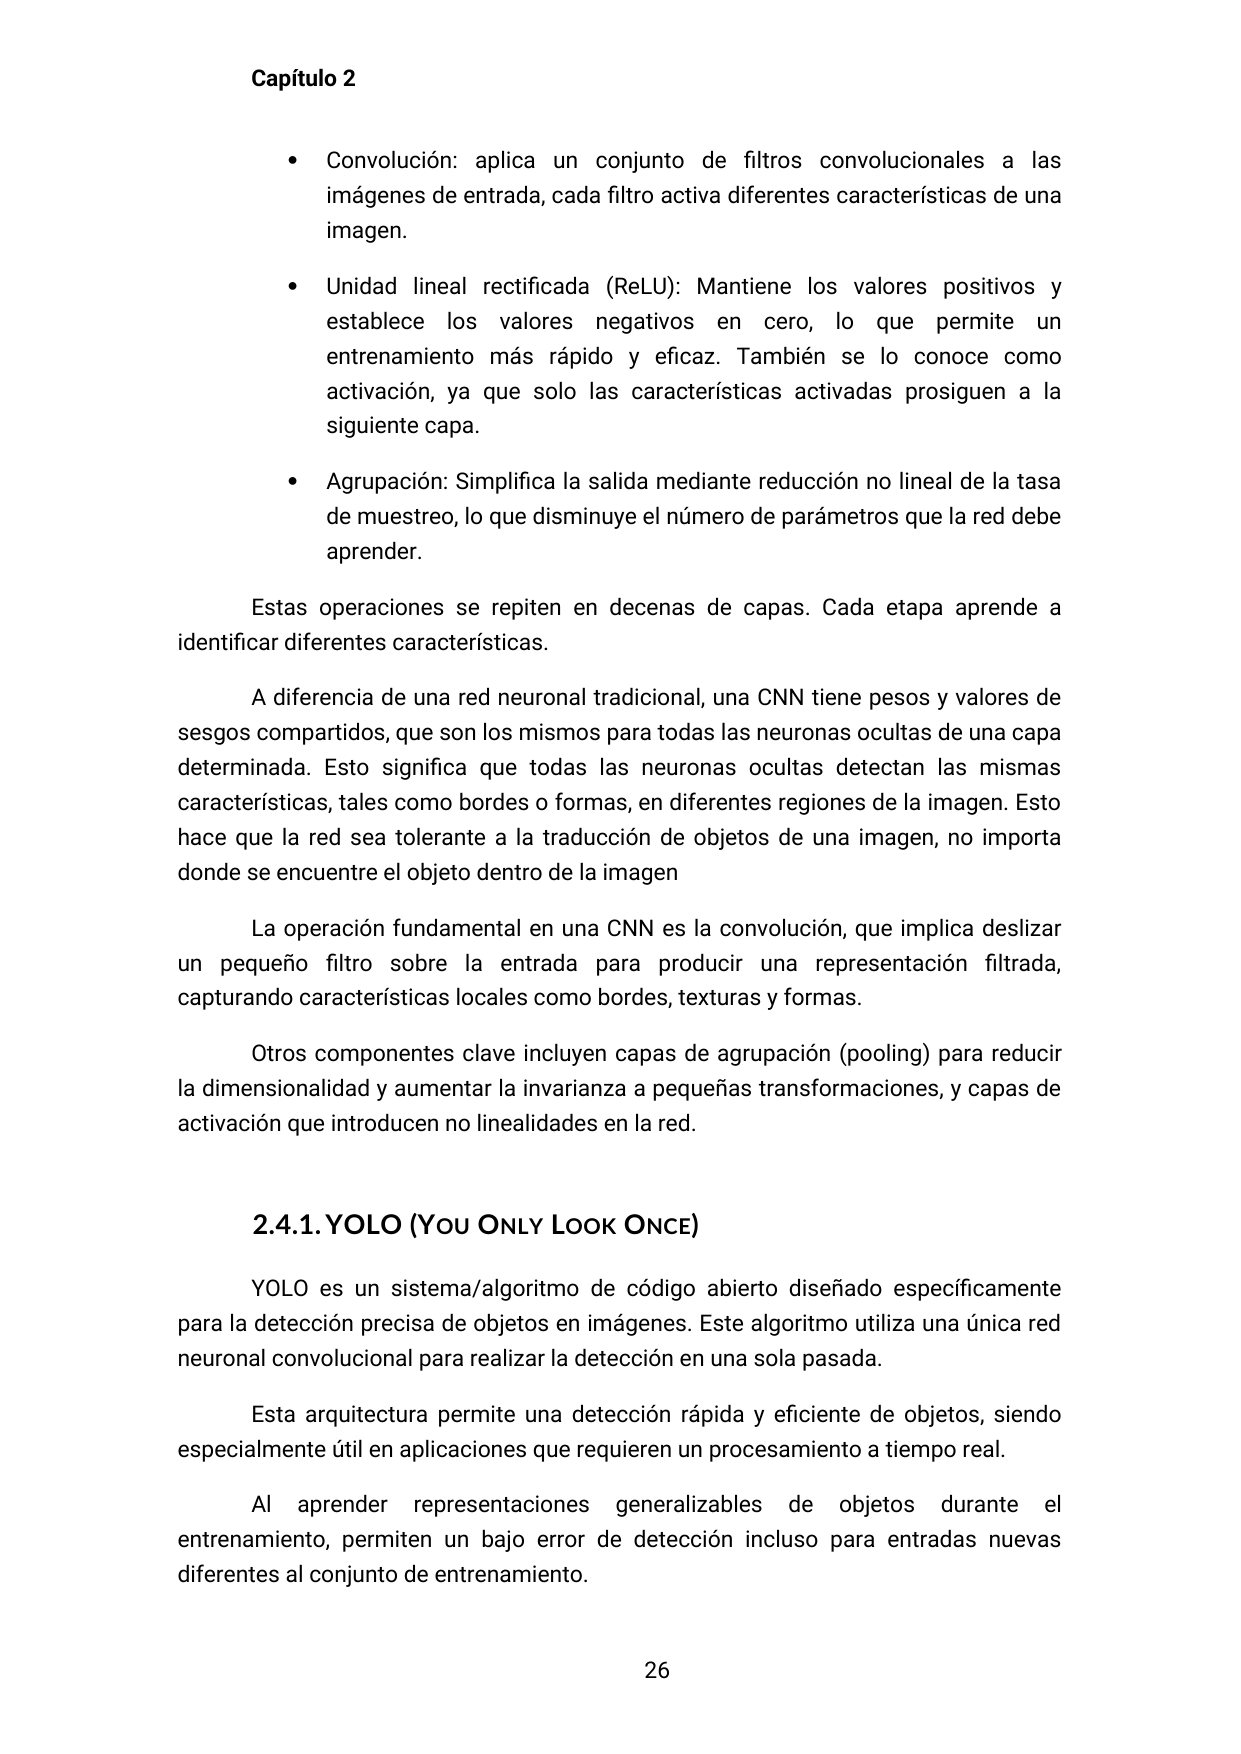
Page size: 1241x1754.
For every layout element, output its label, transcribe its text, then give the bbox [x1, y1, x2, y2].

list Agrupación: Simplifica la salida mediante reducción no lineal de la tasa de muestreo, lo que disminuye el número de parámetros que la red debe aprender. [288, 468, 1063, 565]
text Estas operaciones se repiten en decenas de capas. Cada etapa aprende a identificar diferentes características. [177, 594, 1063, 656]
subtitle YOLO (You Only Look Once) [252, 1207, 1063, 1240]
text La operación fundamental en una CNN es la convolución, que implica deslizar un pequeño filtro sobre la entrada para producir una representación filtrada, capturando características locales como bordes, texturas y formas. [177, 915, 1063, 1011]
text A diferencia de una red neuronal tradicional, una CNN tiene pesos y valores de sesgos compartidos, que son los mismos para todas las neuronas ocultas de una capa determinada. Esto significa que todas las neuronas ocultas detectan las mismas características, tales como bordes o formas, en diferentes regiones de la imagen. Esto hace que la red sea tolerante a la traducción de objetos de una imagen, no importa donde se encuentre el objeto dentro de la imagen [177, 684, 1063, 886]
text YOLO es un sistema/algoritmo de código abierto diseñado específicamente para la detección precisa de objetos en imágenes. Este algoritmo utiliza una única red neuronal convolucional para realizar la detección en una sola pasada. [177, 1275, 1063, 1372]
text Otros componentes clave incluyen capas de agrupación (pooling) para reducir la dimensionalidad y aumentar la invarianza a pequeñas transformaciones, y capas de activación que introducen no linealidades en la red. [177, 1040, 1063, 1137]
list Unidad lineal rectificada (ReLU): Mantiene los valores positivos y establece los valores negativos en cero, lo que permite un entrenamiento más rápido y eficaz. También se lo conoce como activación, ya que solo las características activadas prosiguen a la siguiente capa. [288, 273, 1063, 439]
list Convolución: aplica un conjunto de filtros convolucionales a las imágenes de entrada, cada filtro activa diferentes características de una imagen. [288, 148, 1063, 244]
text Esta arquitectura permite una detección rápida y eficiente de objetos, siendo especialmente útil en aplicaciones que requieren un procesamiento a tiempo real. [177, 1401, 1063, 1463]
text Al aprender representaciones generalizables de objetos durante el entrenamiento, permiten un bajo error de detección incluso para entradas nuevas diferentes al conjunto de entrenamiento. [177, 1492, 1063, 1588]
